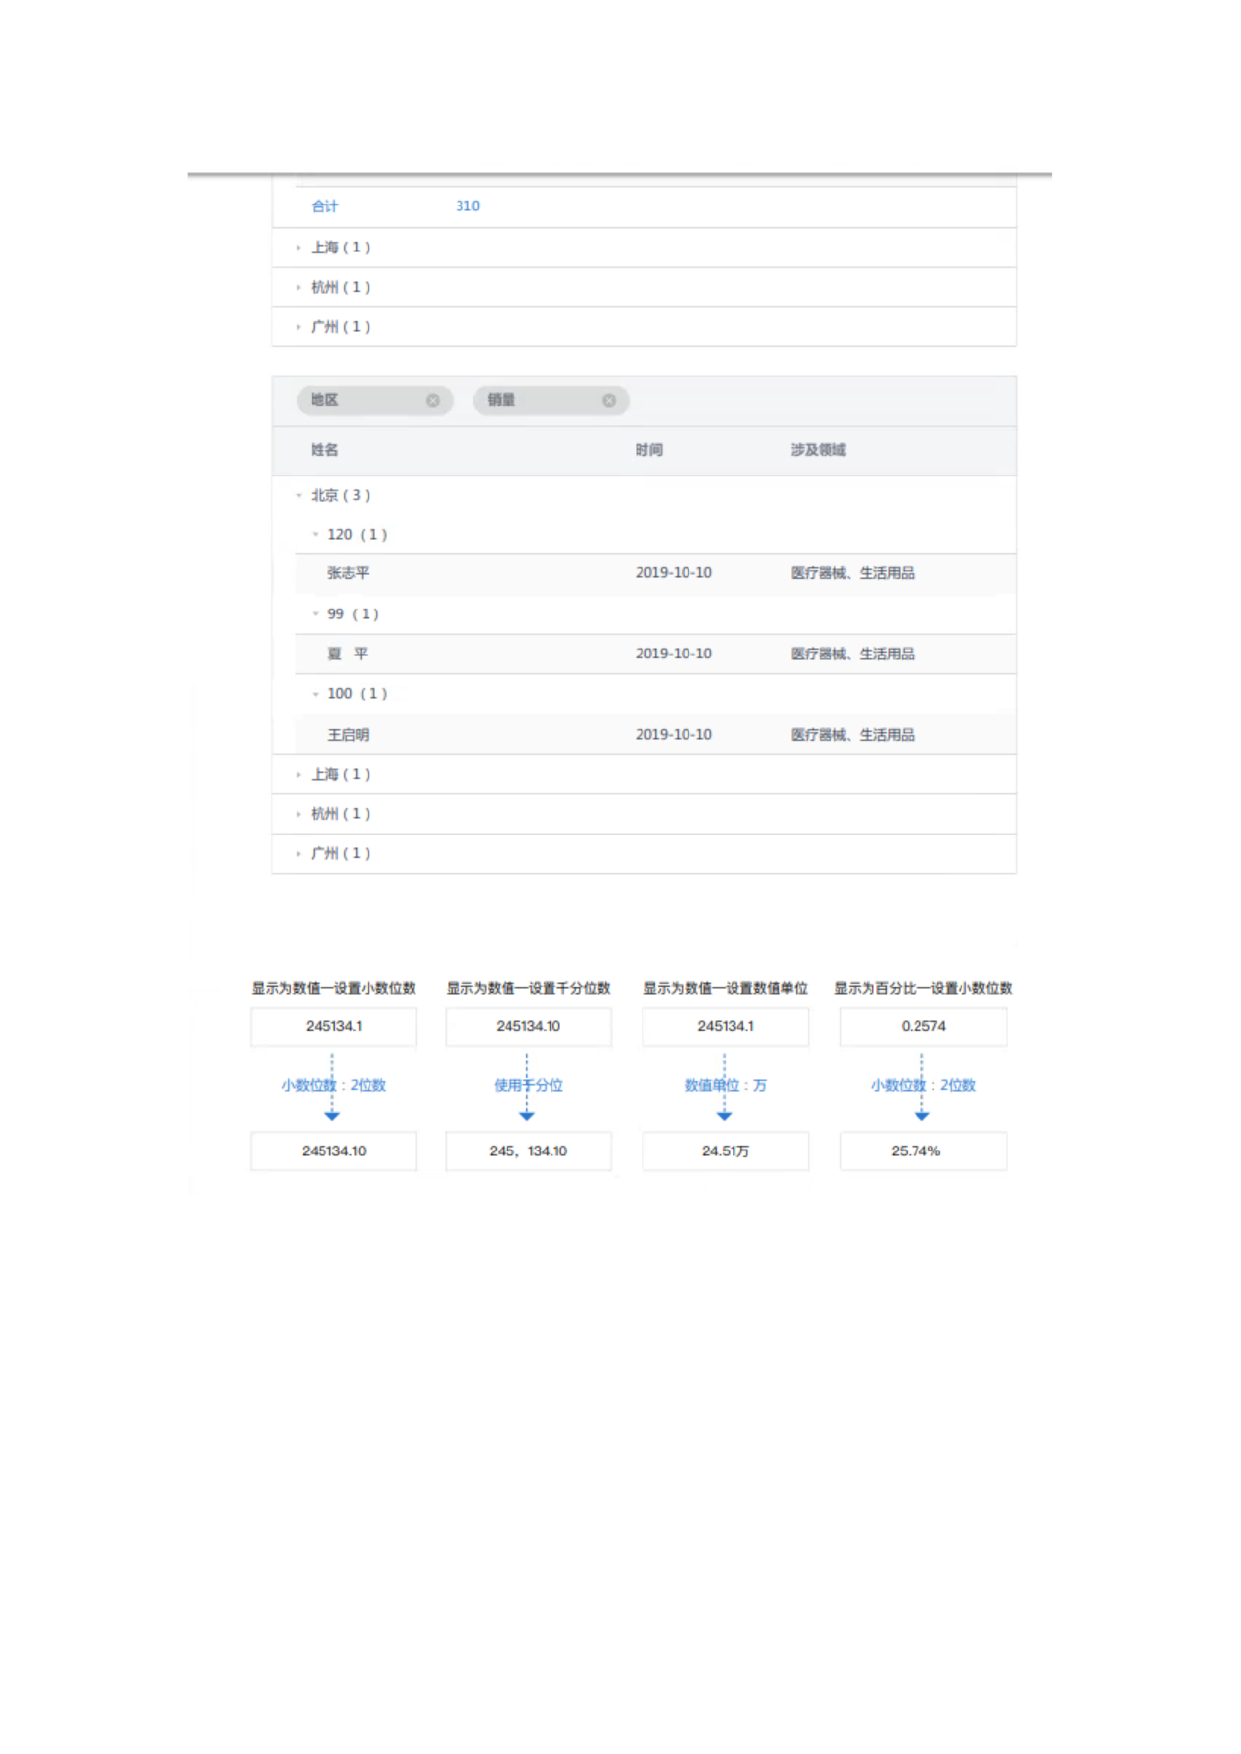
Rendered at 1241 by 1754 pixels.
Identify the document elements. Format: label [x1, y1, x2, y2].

picture [187, 162, 1053, 1196]
